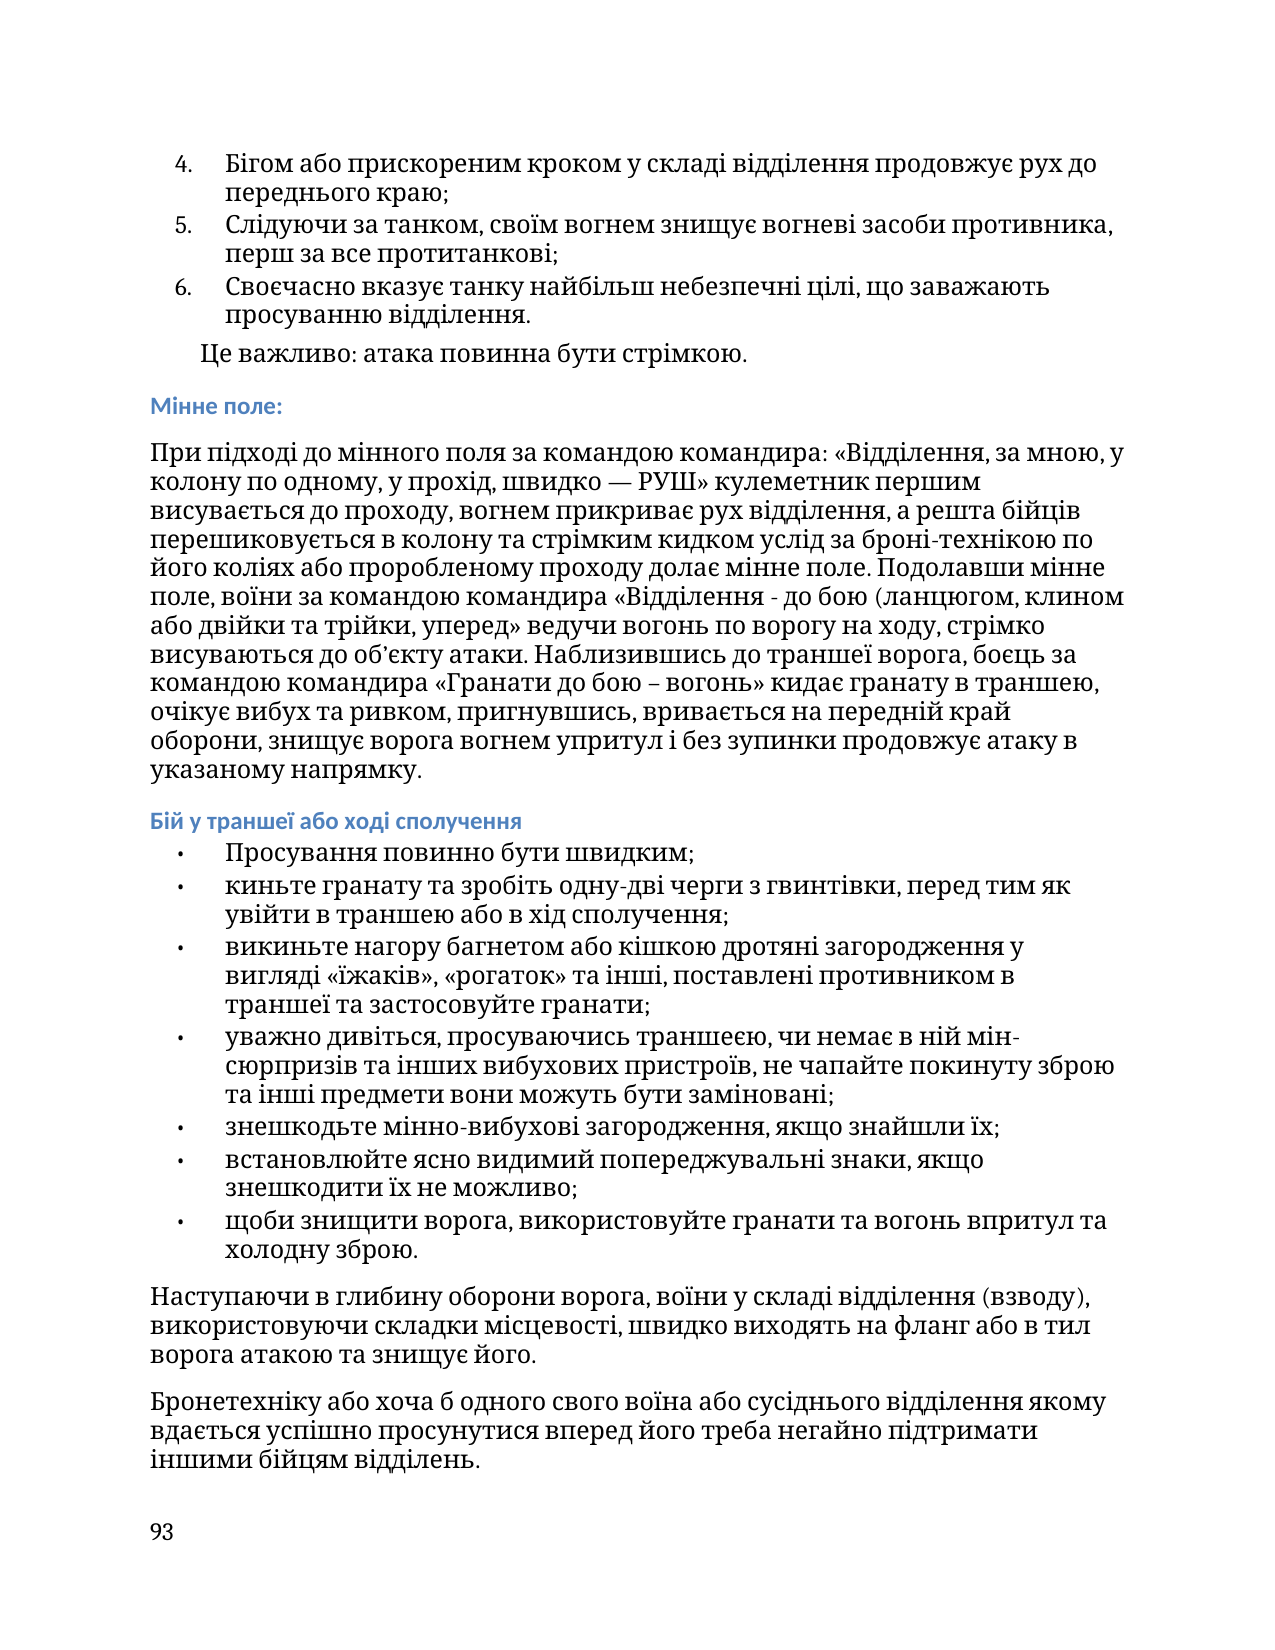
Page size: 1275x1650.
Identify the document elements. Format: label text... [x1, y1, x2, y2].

list Просування повинно бути швидким; [175, 839, 1125, 868]
text Це важливо: атака повинна бути стрімкою. [200, 340, 1075, 369]
text Бронетехніку або хоча б одного свого воїна або сусіднього відділення якому вдається успішно просунутися вперед його треба негайно підтримати іншими бійцям відділень. [150, 1388, 1125, 1474]
subtitle Бій у траншеї або ході сполучення [150, 805, 1125, 836]
list викиньте нагору багнетом або кішкою дротяні загородження у вигляді «їжаків», «рогаток» та інші, поставлені противником в траншеї та застосовуйте гранати; [175, 933, 1125, 1019]
subtitle Мінне поле: [150, 390, 1125, 421]
list знешкодьте мінно-вибухові загородження, якщо знайшли їх; [175, 1113, 1125, 1142]
list уважно дивіться, просуваючись траншеєю, чи немає в ній мін-сюрпризів та інших вибухових пристроїв, не чапайте покинуту зброю та інші предмети вони можуть бути заміновані; [175, 1023, 1125, 1109]
list киньте гранату та зробіть одну-дві черги з гвинтівки, перед тим як увійти в траншею або в хід сполучення; [175, 872, 1125, 929]
text При підході до мінного поля за командою командира: «Відділення, за мною, у колону по одному, у прохід, швидко — РУШ» кулеметник першим висувається до проходу, вогнем прикриває рух відділення, а решта бійців перешиковується в колону та стрімким кидком услід за броні-технікою по його коліях або проробленому проходу долає мінне поле. Подолавши мінне поле, воїни за командою командира «Відділення - до бою (ланцюгом, клином або двійки та трійки, уперед» ведучи вогонь по ворогу на ходу, стрімко висуваються до об’єкту атаки. Наблизившись до траншеї ворога, боєць за командою командира «Гранати до бою – вогонь» кидає гранату в траншею, очікує вибух та ривком, пригнувшись, вривається на передній край оборони, знищує ворога вогнем упритул і без зупинки продовжує атаку в указаному напрямку. [150, 439, 1125, 784]
list Слідуючи за танком, своїм вогнем знищує вогневі засоби противника, перш за все протитанкові; [175, 211, 1125, 269]
list встановлюйте ясно видимий попереджувальні знаки, якщо знешкодити їх не можливо; [175, 1146, 1125, 1203]
list Бігом або прискореним кроком у складі відділення продовжує рух до переднього краю; [175, 150, 1125, 207]
text Наступаючи в глибину оборони ворога, воїни у складі відділення (взводу), використовуючи складки місцевості, швидко виходять на фланг або в тил ворога атакою та знищує його. [150, 1283, 1125, 1369]
list щоби знищити ворога, використовуйте гранати та вогонь впритул та холодну зброю. [175, 1207, 1125, 1264]
list Своєчасно вказує танку найбільш небезпечні цілі, що заважають просуванню відділення. [175, 272, 1125, 330]
